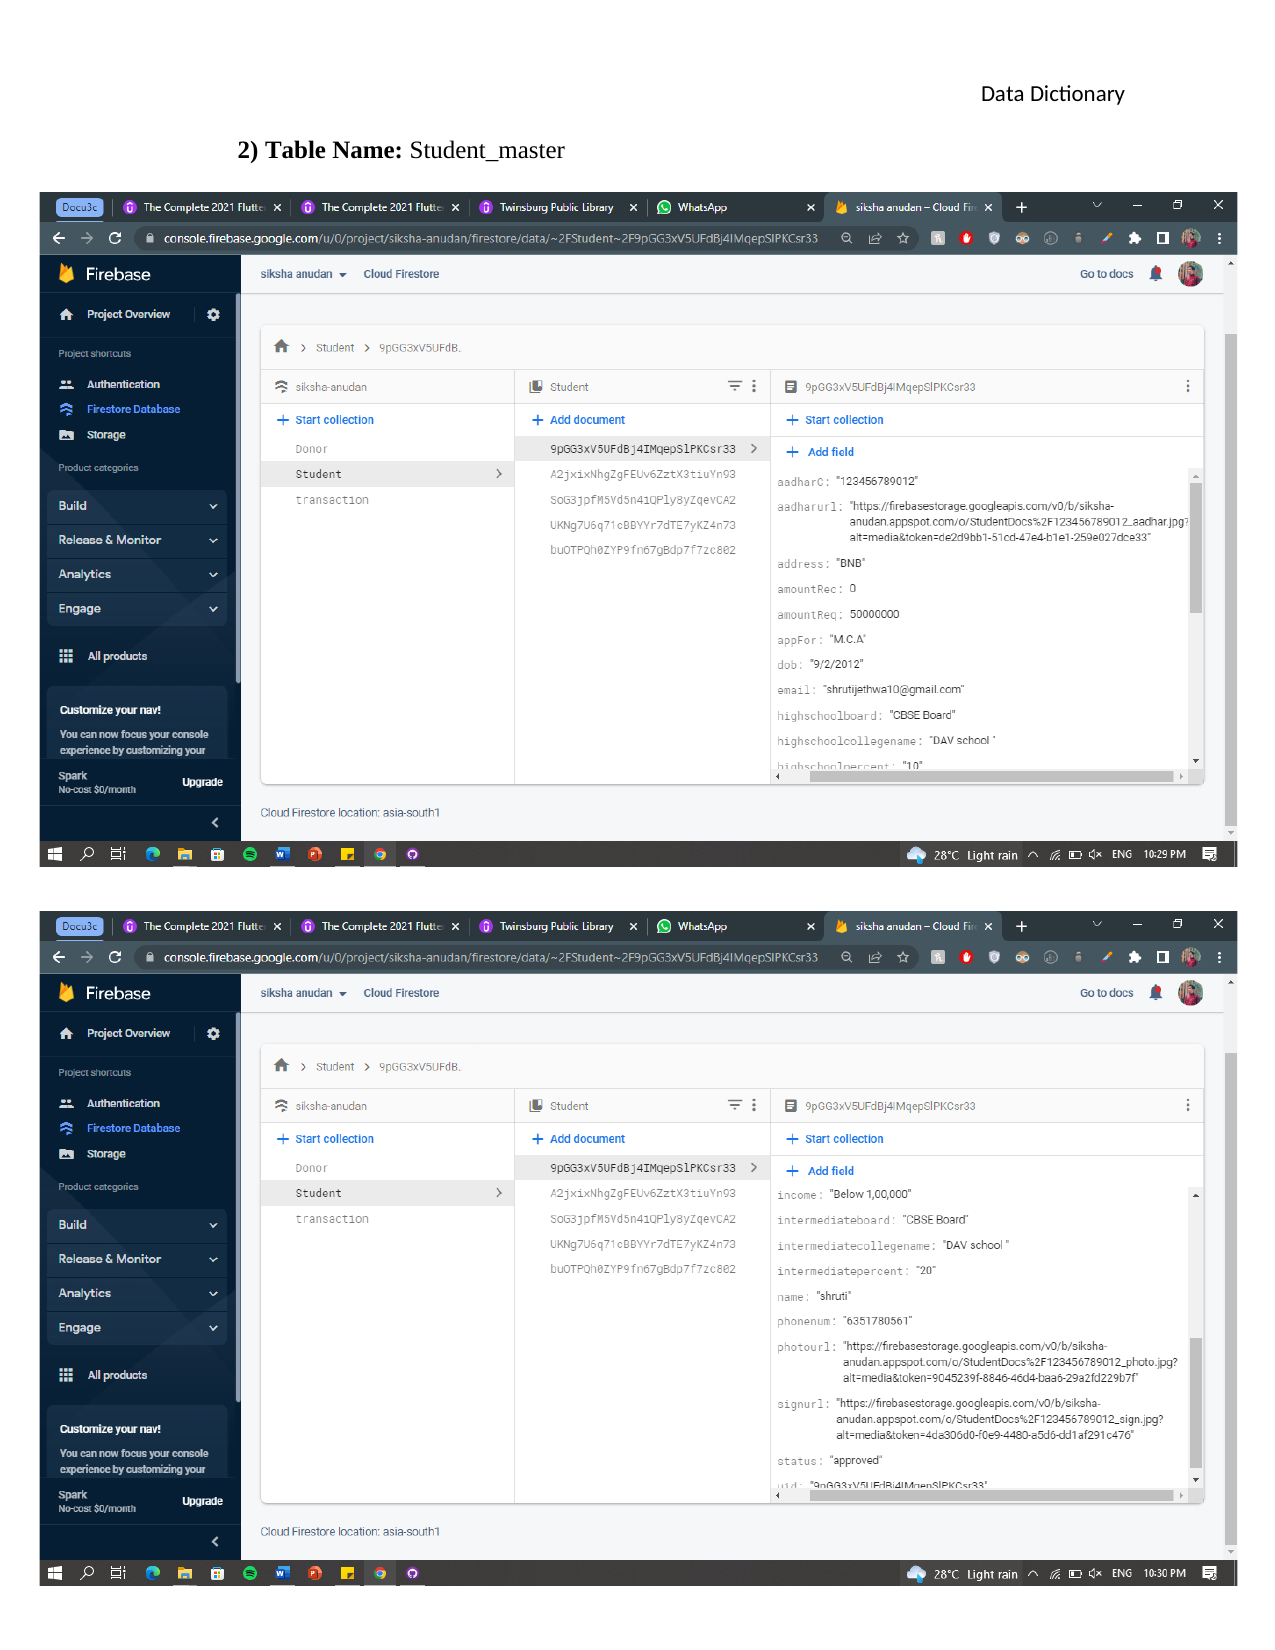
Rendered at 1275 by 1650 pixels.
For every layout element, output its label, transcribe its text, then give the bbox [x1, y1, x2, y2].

picture [39, 192, 1238, 867]
list Table Name: Student_master [237, 135, 1237, 164]
picture [39, 911, 1238, 1586]
